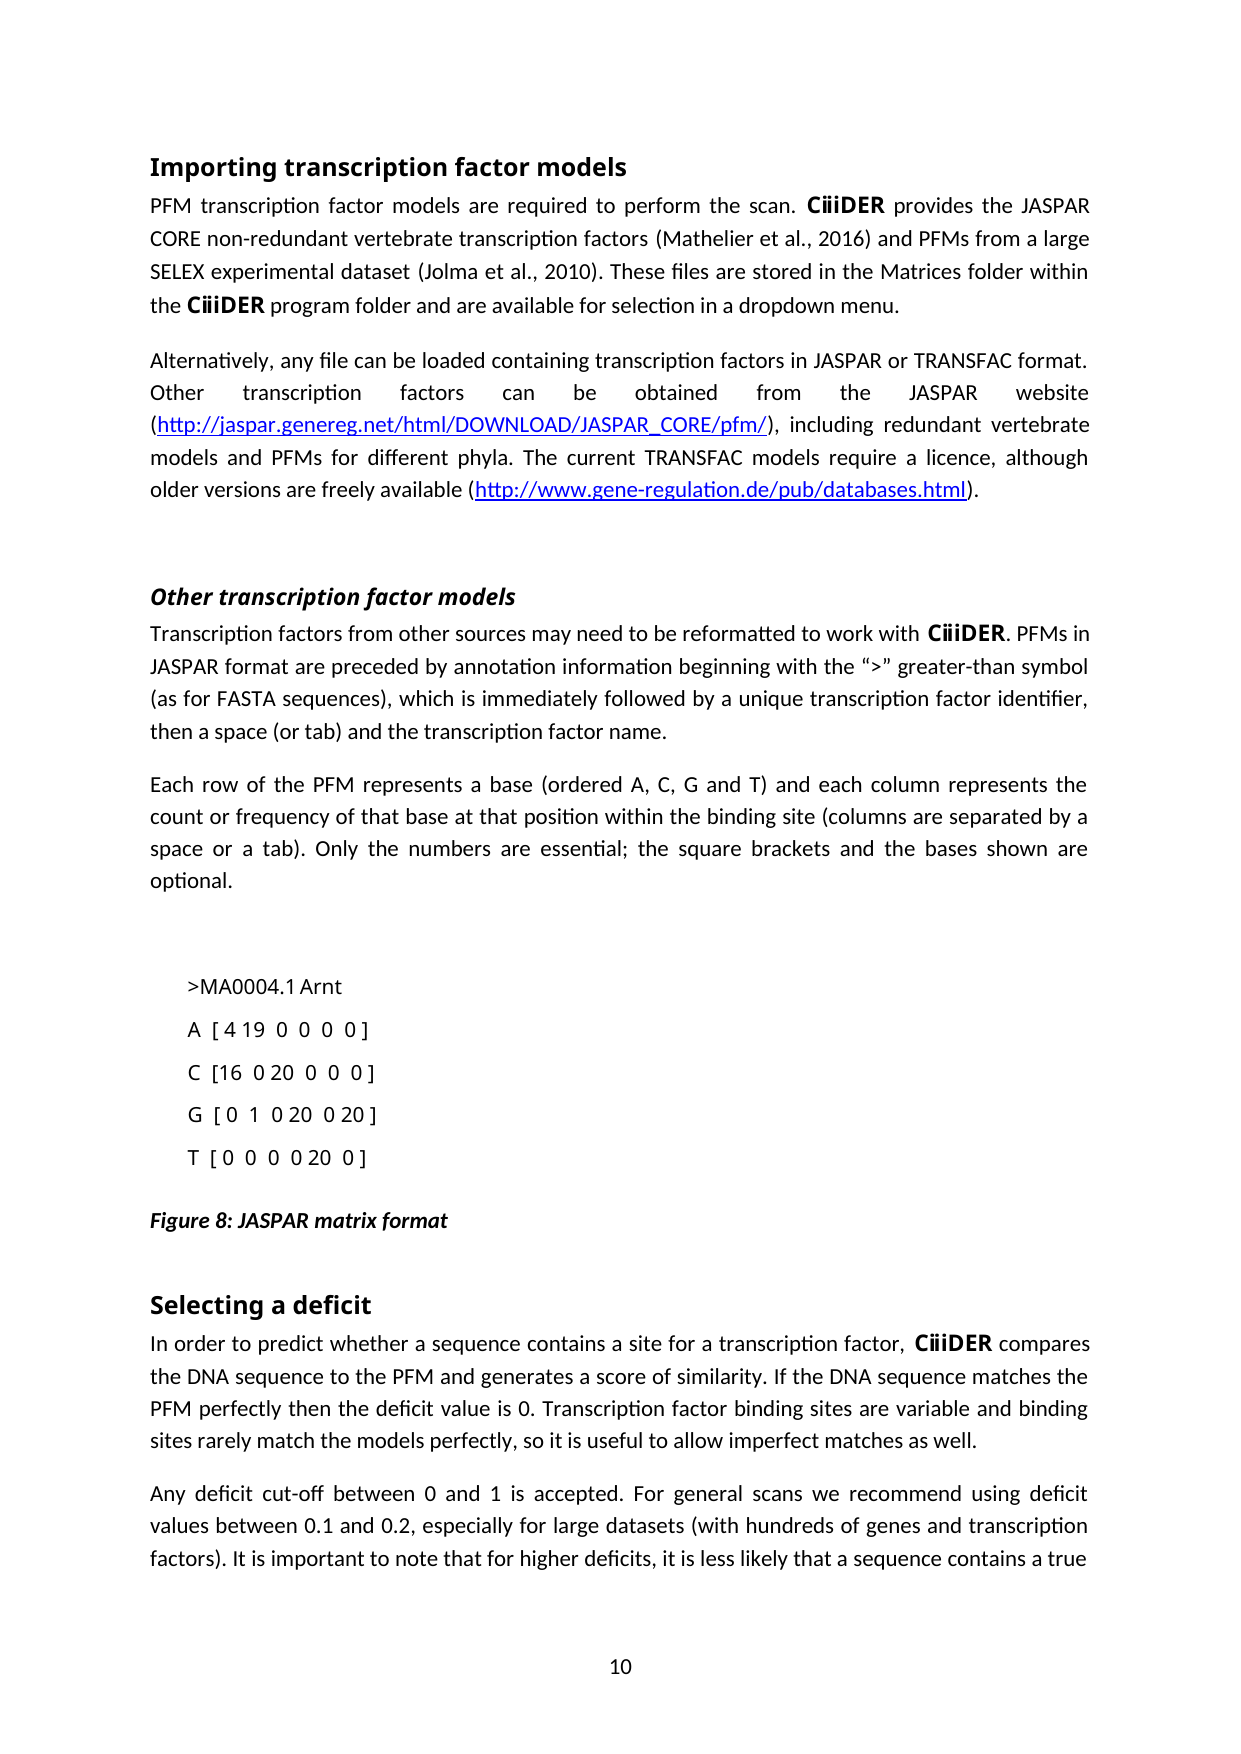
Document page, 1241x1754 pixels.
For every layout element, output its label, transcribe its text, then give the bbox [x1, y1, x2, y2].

text In order to predict whether a sequence contains a site for a transcription factor, CiiiDER compares the DNA sequence to the PFM and generates a score of similarity. If the DNA sequence matches the PFM perfectly then the deficit value is 0. Transcription factor binding sites are variable and binding sites rarely match the models perfectly, so it is useful to allow imperfect matches as well. [150, 1326, 1090, 1454]
text Transcription factors from other sources may need to be reformatted to work with CiiiDER. PFMs in JASPAR format are preceded by annotation information beginning with the “>” greater-than symbol (as for FASTA sequences), which is immediately followed by a unique transcription factor identifier, then a space (or tab) and the transcription factor name. [150, 617, 1090, 745]
subtitle Importing transcription factor models [150, 150, 1090, 184]
subtitle Other transcription factor models [150, 581, 1090, 612]
text A [ 4 19 0 0 0 0 ] [187, 1015, 1090, 1043]
text G [ 0 1 0 20 0 20 ] [187, 1100, 1090, 1129]
text C [16 0 20 0 0 0 ] [187, 1058, 1090, 1086]
text Each row of the PFM represents a base (ordered A, C, G and T) and each column represents the count or frequency of that base at that position within the binding site (columns are separated by a space or a tab). Only the numbers are essential; the square brackets and the bases shown are optional. [150, 770, 1090, 894]
text PFM transcription factor models are required to perform the scan. CiiiDER provides the JASPAR CORE non-redundant vertebrate transcription factors (Mathelier et al., 2016) and PFMs from a large SELEX experimental dataset (Jolma et al., 2010). These files are stored in the Matrices folder within the CiiiDER program folder and are available for selection in a dropdown menu. [150, 189, 1090, 321]
text Alternatively, any file can be loaded containing transcription factors in JASPAR or TRANSFAC format. Other transcription factors can be obtained from the JASPAR website (http://jaspar.genereg.net/html/DOWNLOAD/JASPAR_CORE/pfm/), including redundant vertebrate models and PFMs for different phyla. The current TRANSFAC models require a licence, although older versions are freely available (http://www.gene-regulation.de/pub/databases.html). [150, 346, 1090, 503]
text >MA0004.1 Arnt [187, 972, 1090, 1001]
subtitle Selecting a deficit [150, 1287, 1090, 1321]
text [150, 1479, 1090, 1572]
text T [ 0 0 0 0 20 0 ] [187, 1143, 1090, 1171]
